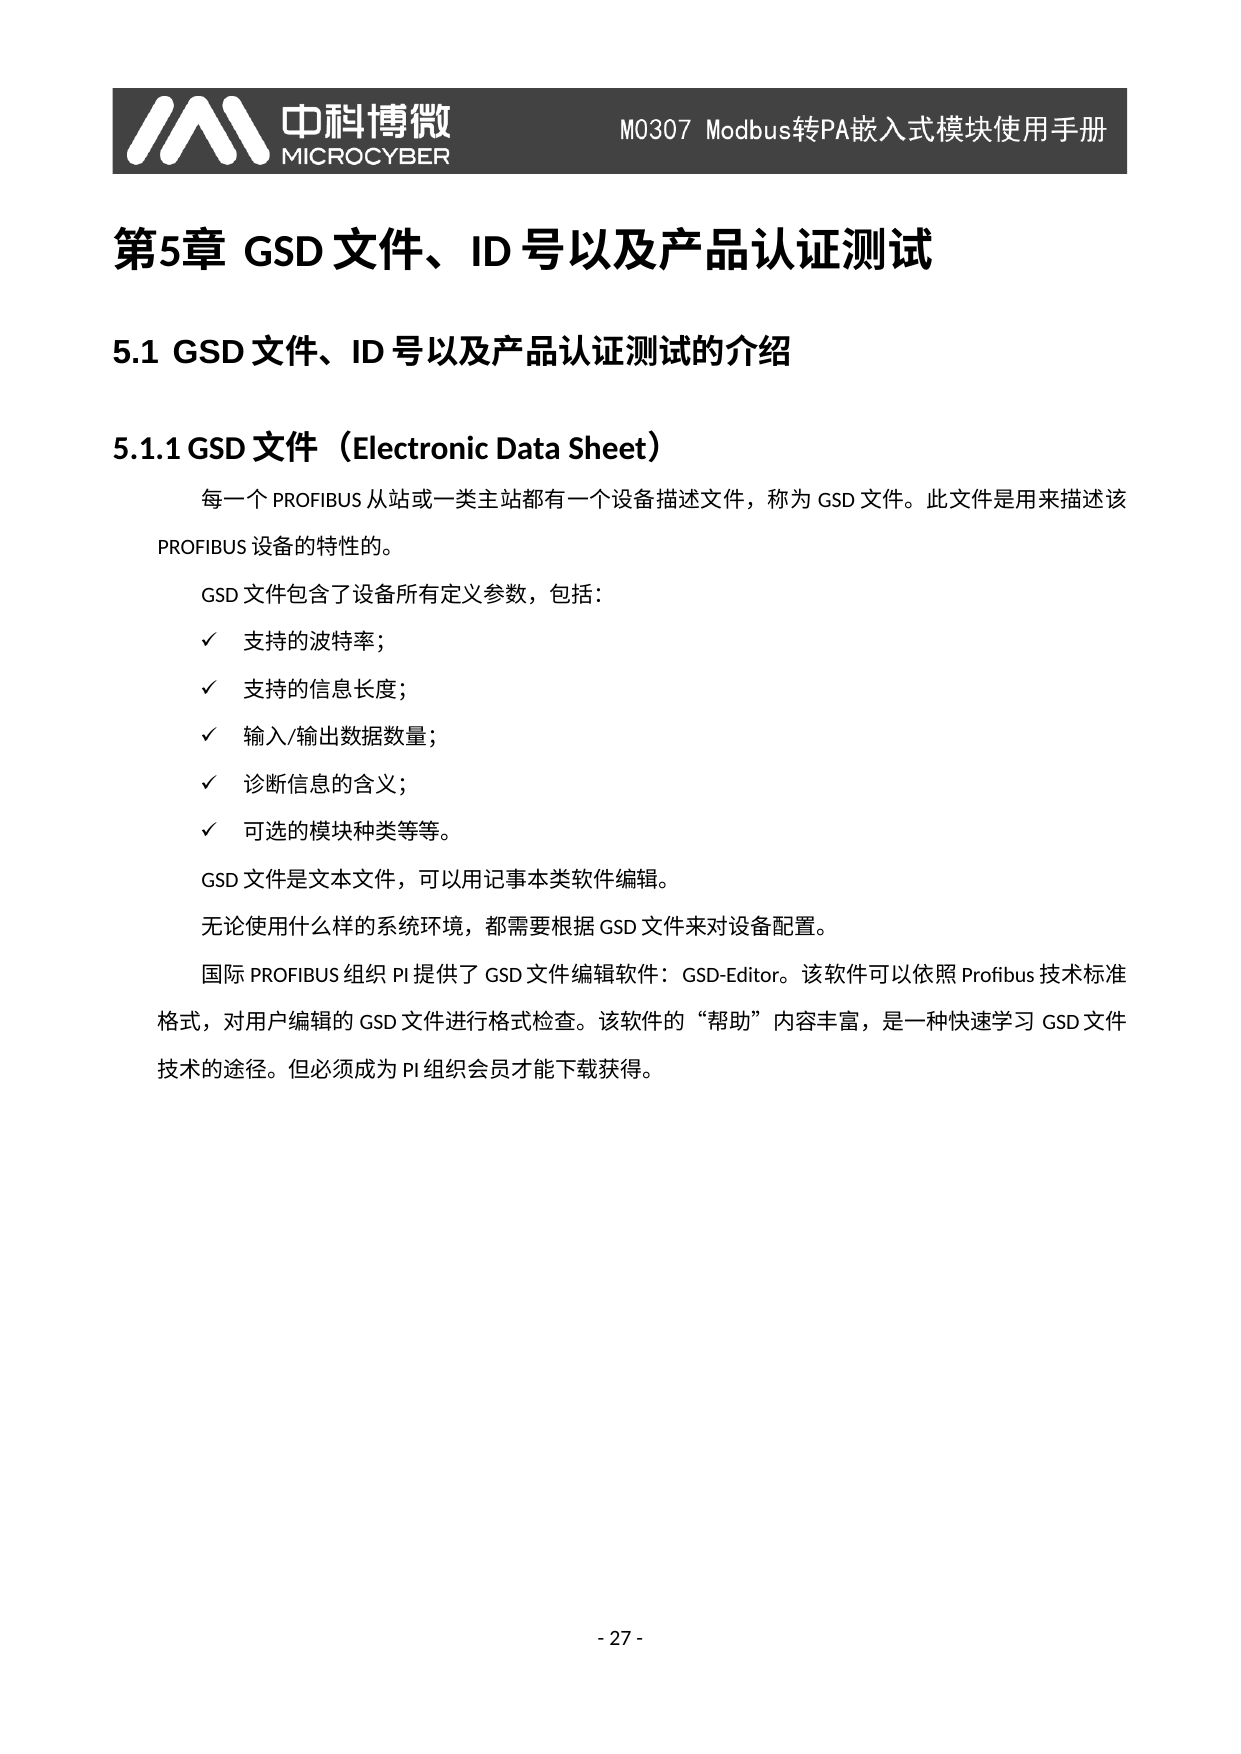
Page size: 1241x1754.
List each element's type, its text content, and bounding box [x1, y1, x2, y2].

text GSD文件是文本文件，可以用记事本类软件编辑。 [157, 862, 1128, 893]
text 国际PROFIBUS组织PI提供了GSD文件编辑软件：GSD-Editor。该软件可以依照Profibus技术标准格式，对用户编辑的GSD文件进行格式检查。该软件的“帮助”内容丰富，是一种快速学习GSD文件技术的途径。但必须成为PI组织会员才能下载获得。 [157, 957, 1128, 1083]
subtitle GSD文件、ID号以及产品认证测试的介绍 [112, 325, 1128, 373]
subtitle GSD文件（Electronic Data Sheet） [112, 421, 1128, 469]
text 无论使用什么样的系统环境，都需要根据GSD文件来对设备配置。 [157, 909, 1128, 941]
picture [112, 88, 1128, 174]
list 支持的波特率； [200, 624, 1128, 656]
list 支持的信息长度； [200, 672, 1128, 703]
text 每一个PROFIBUS从站或一类主站都有一个设备描述文件，称为GSD文件。此文件是用来描述该PROFIBUS设备的特性的。 [157, 482, 1128, 561]
list 输入/输出数据数量； [200, 719, 1128, 751]
list 诊断信息的含义； [200, 767, 1128, 798]
subtitle GSD文件、ID号以及产品认证测试 [112, 213, 1128, 279]
text GSD文件包含了设备所有定义参数，包括： [157, 577, 1128, 608]
list 可选的模块种类等等。 [200, 814, 1128, 846]
